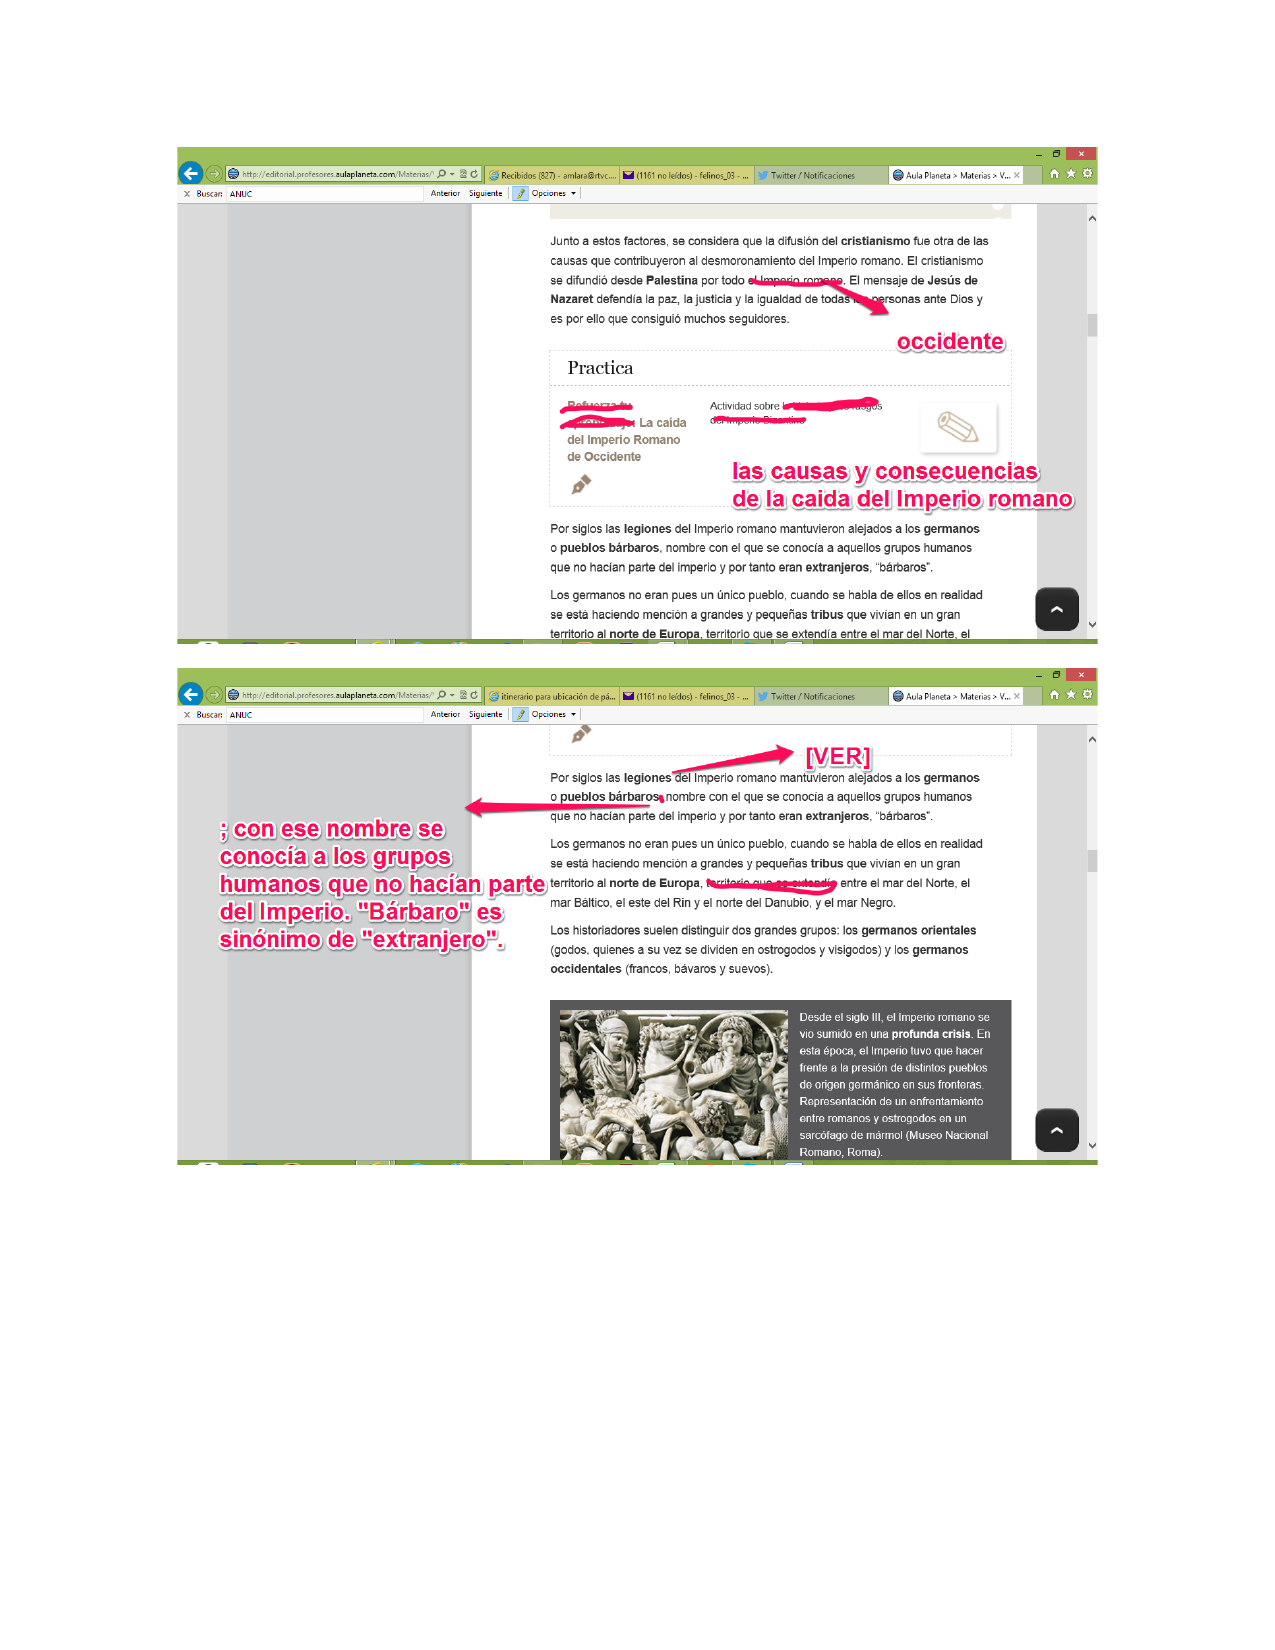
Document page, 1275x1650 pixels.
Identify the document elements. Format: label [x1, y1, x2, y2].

picture [177, 668, 1098, 1165]
picture [177, 147, 1098, 644]
